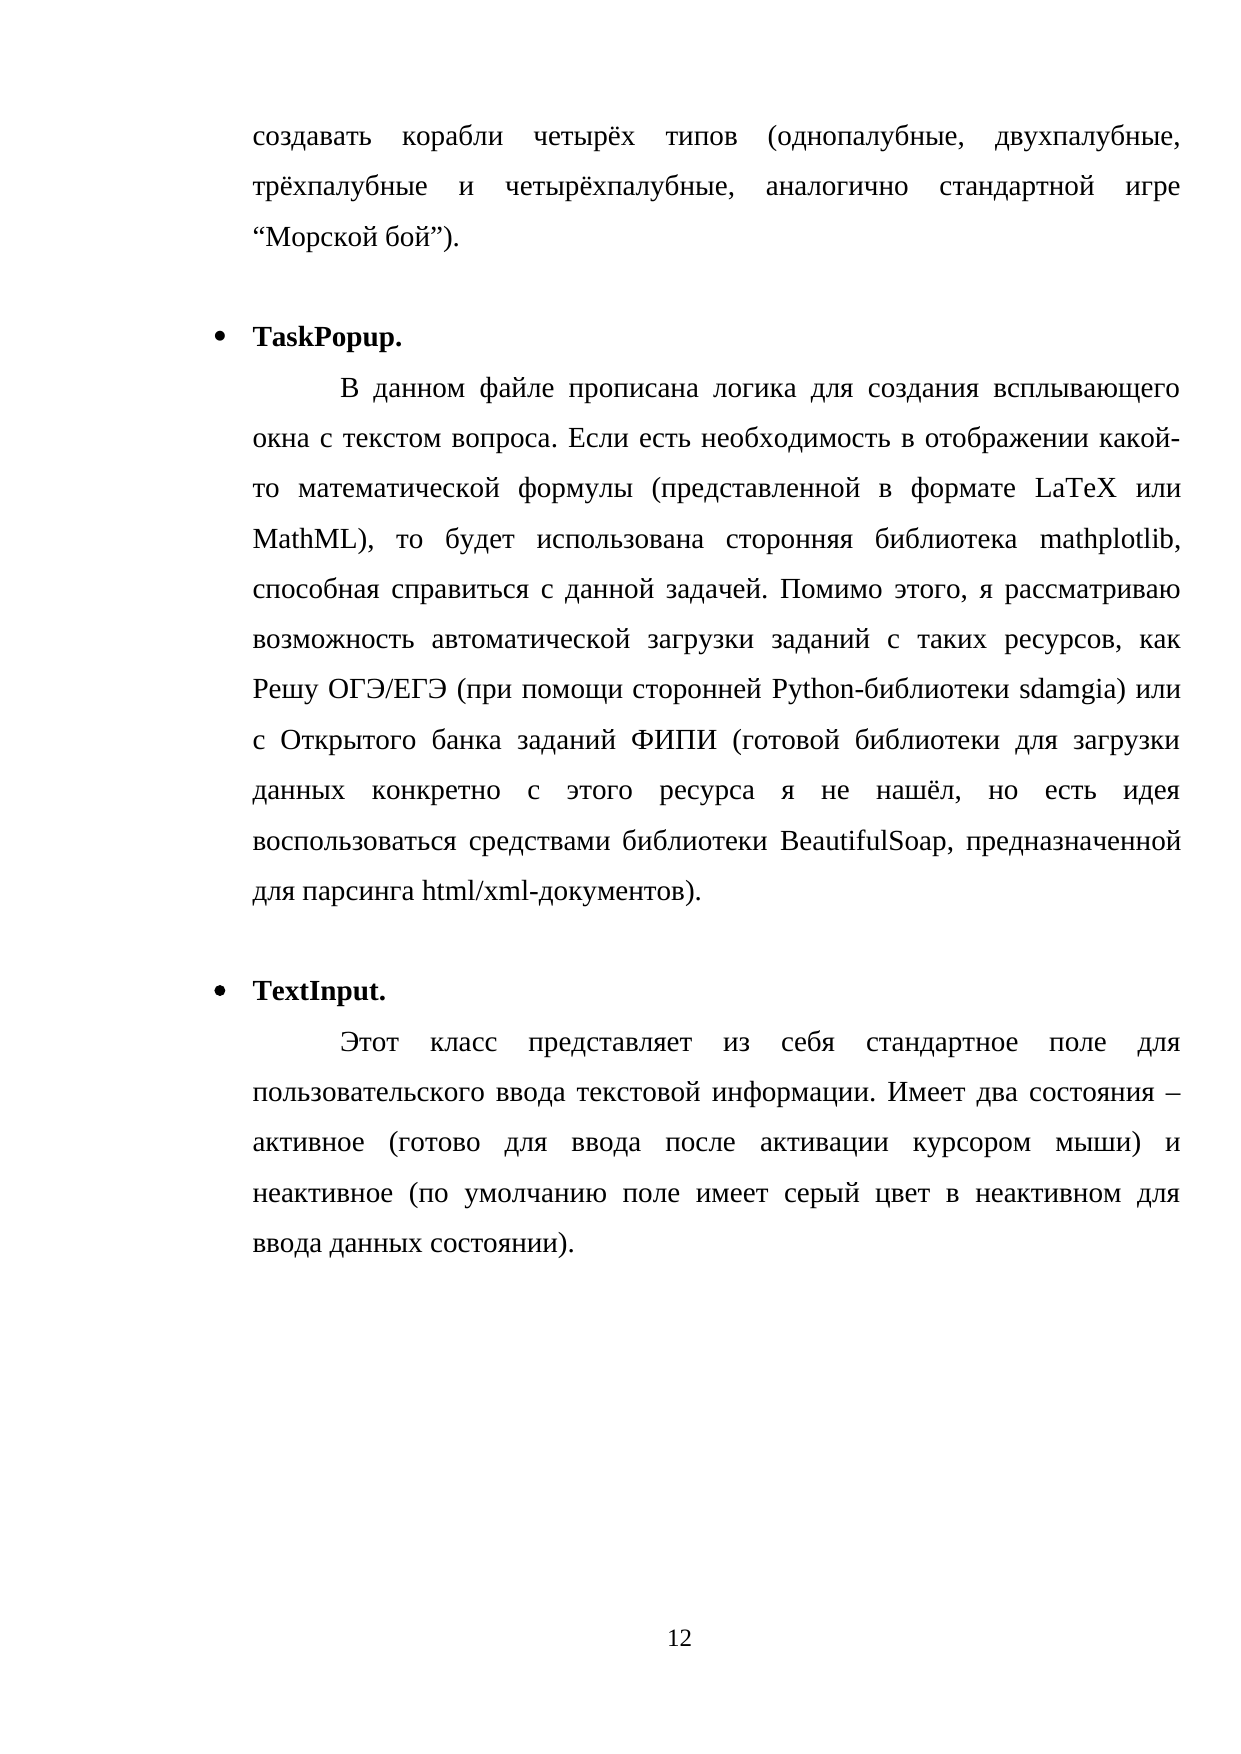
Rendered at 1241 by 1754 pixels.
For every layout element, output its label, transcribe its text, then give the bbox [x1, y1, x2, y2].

text В данном файле прописана логика для создания всплывающего окна с текстом вопроса. Если есть необходимость в отображении какой-то математической формулы (представленной в формате LaTeX или MathML), то будет использована сторонняя библиотека mathplotlib, способная справиться с данной задачей. Помимо этого, я рассматриваю возможность автоматической загрузки заданий с таких ресурсов, как Решу ОГЭ/ЕГЭ (при помощи сторонней Python-библиотеки sdamgia) или с Открытого банка заданий ФИПИ (готовой библиотеки для загрузки данных конкретно с этого ресурса я не нашёл, но есть идея воспользоваться средствами библиотеки BeautifulSoap, предназначенной для парсинга html/xml-документов). [252, 370, 1181, 906]
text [252, 118, 1181, 252]
list TaskPopup. [215, 319, 1181, 353]
text Этот класс представляет из себя стандартное поле для пользовательского ввода текстовой информации. Имеет два состояния – активное (готово для ввода после активации курсором мыши) и неактивное (по умолчанию поле имеет серый цвет в неактивном для ввода данных состоянии). [252, 1024, 1181, 1259]
list TextInput. [215, 973, 1181, 1007]
